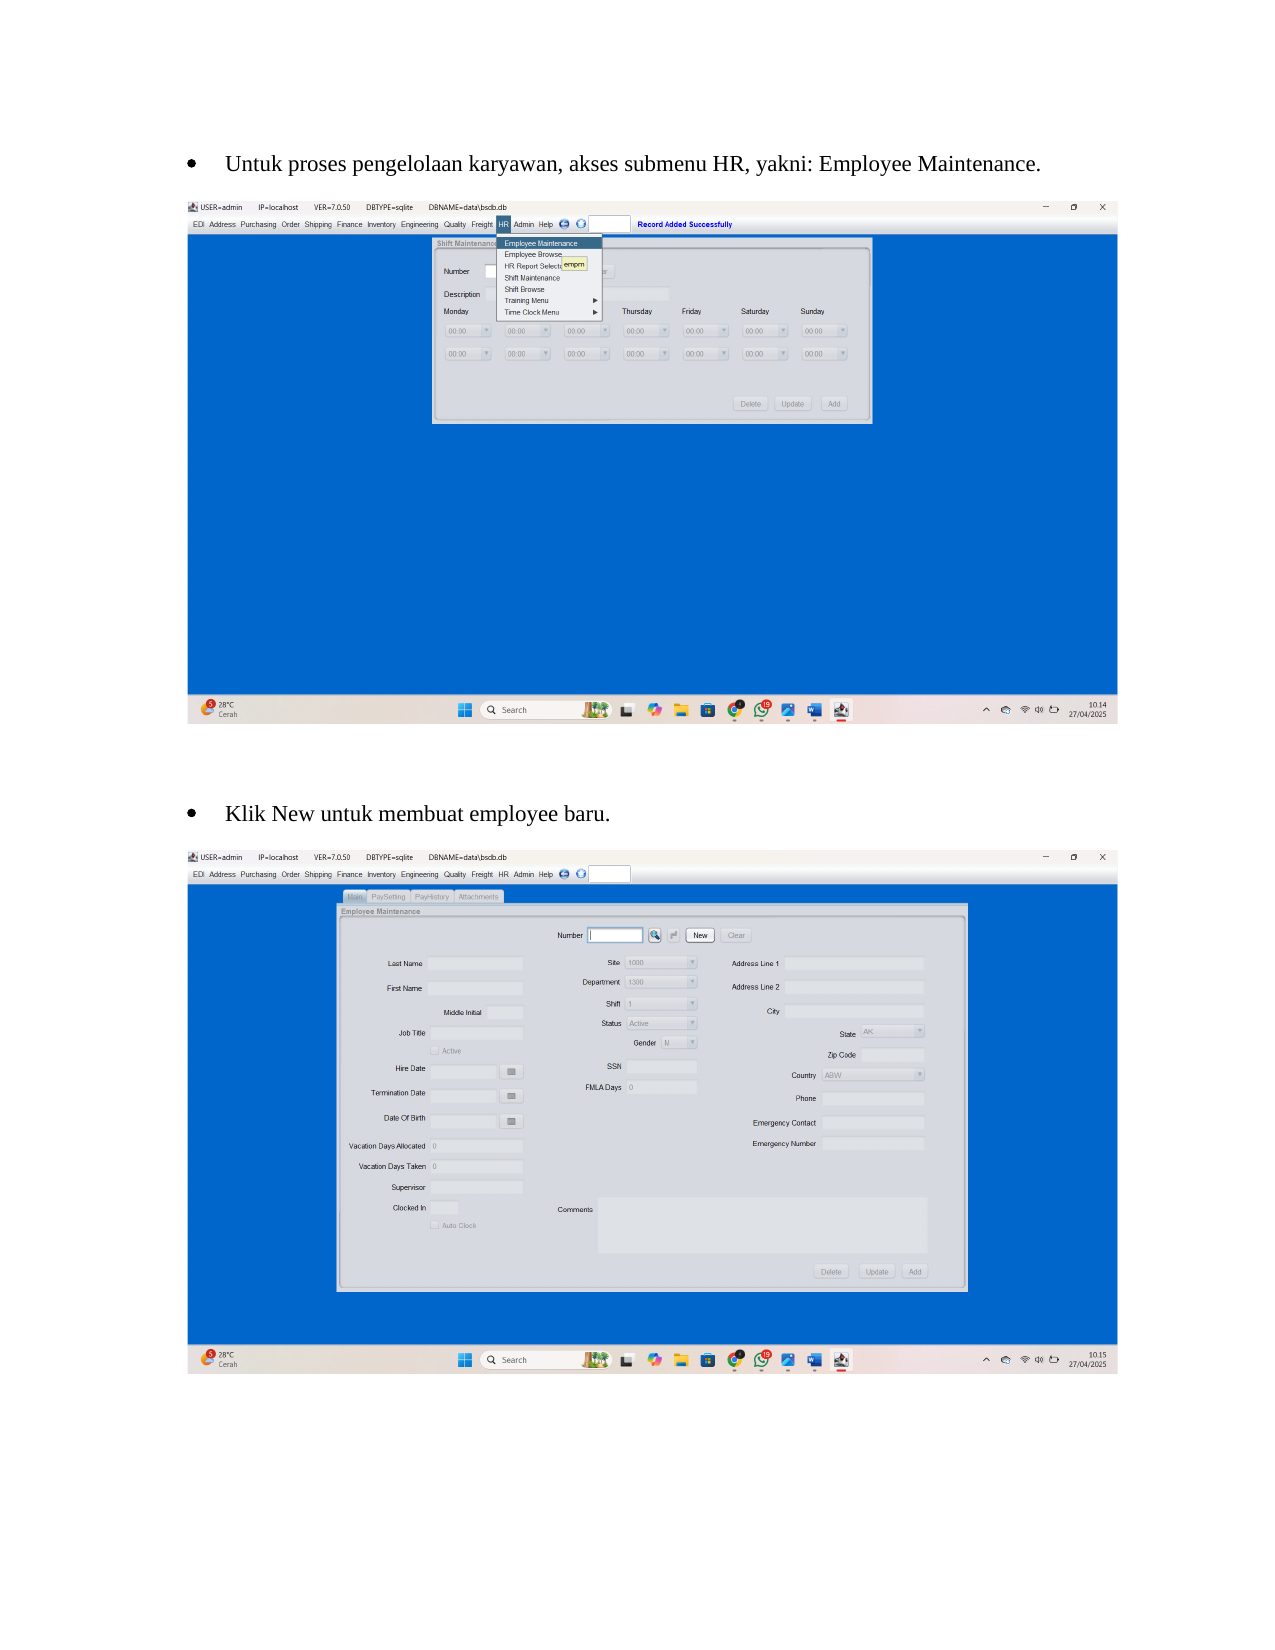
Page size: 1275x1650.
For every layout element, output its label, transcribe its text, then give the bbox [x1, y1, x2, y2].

picture [187, 201, 1118, 724]
picture [187, 850, 1118, 1374]
list Klik New untuk membuat employee baru. [187, 800, 1125, 826]
list Untuk proses pengelolaan karyawan, akses submenu HR, yakni: Employee Maintenance. [187, 150, 1125, 176]
